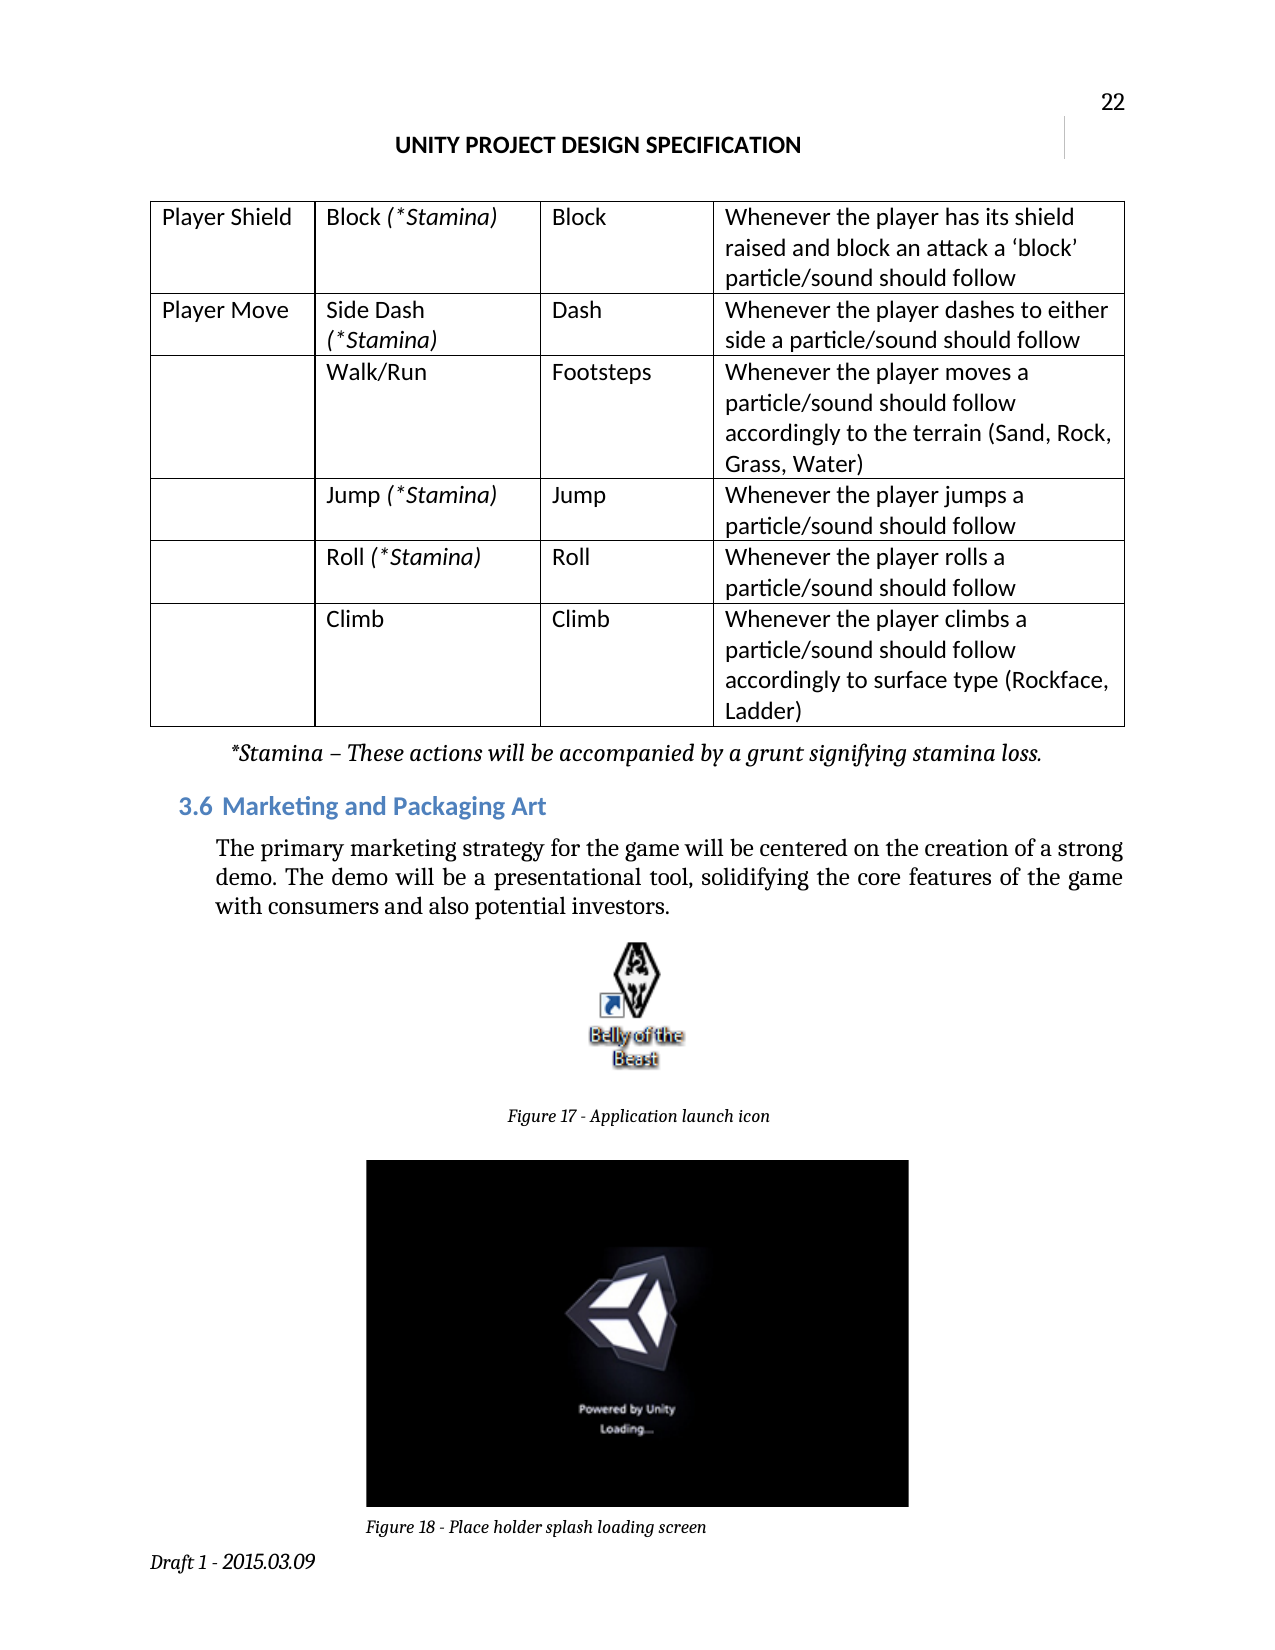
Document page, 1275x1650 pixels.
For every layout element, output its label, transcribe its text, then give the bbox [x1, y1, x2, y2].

table_cell Block [541, 202, 713, 293]
table_cell Whenever the player has its shield raised and block an attack a ‘block’ particle/sound should follow [714, 202, 1124, 293]
table_cell [151, 541, 314, 602]
table_cell Jump [541, 479, 713, 540]
picture [366, 1160, 909, 1507]
picture [578, 941, 697, 1097]
table_cell Whenever the player climbs a particle/sound should follow accordingly to surface type (Rockface, Ladder) [714, 604, 1124, 726]
table_cell Climb [316, 604, 540, 726]
table_cell Dash [541, 294, 713, 355]
table_cell [151, 356, 314, 478]
table_cell Whenever the player rolls a particle/sound should follow [714, 541, 1124, 602]
table_cell Player Shield [151, 202, 314, 293]
table_cell Climb [541, 604, 713, 726]
table_cell Whenever the player moves a particle/sound should follow accordingly to the terrain (Sand, Rock, Grass, Water) [714, 356, 1124, 478]
table_cell Block (*Stamina) [316, 202, 540, 293]
table_cell Walk/Run [316, 356, 540, 478]
table_cell Jump (*Stamina) [316, 479, 540, 540]
table_cell [151, 604, 314, 726]
table_cell [151, 479, 314, 540]
table_cell Whenever the player dashes to either side a particle/sound should follow [714, 294, 1124, 355]
table_cell Side Dash (*Stamina) [316, 294, 540, 355]
table_cell Roll [541, 541, 713, 602]
table_cell Whenever the player jumps a particle/sound should follow [714, 479, 1124, 540]
text *Stamina – These actions will be accompanied by a grunt signifying stamina loss. [150, 739, 1125, 768]
subtitle Marketing and Packaging Art [178, 789, 1125, 822]
table_cell Footsteps [541, 356, 713, 478]
text The primary marketing strategy for the game will be centered on the creation of a strong demo. The demo will be a presentational tool, solidifying the core features of the game with consumers and also potential investors. [216, 834, 1125, 921]
table_cell Roll (*Stamina) [316, 541, 540, 602]
table_cell Player Move [151, 294, 314, 355]
